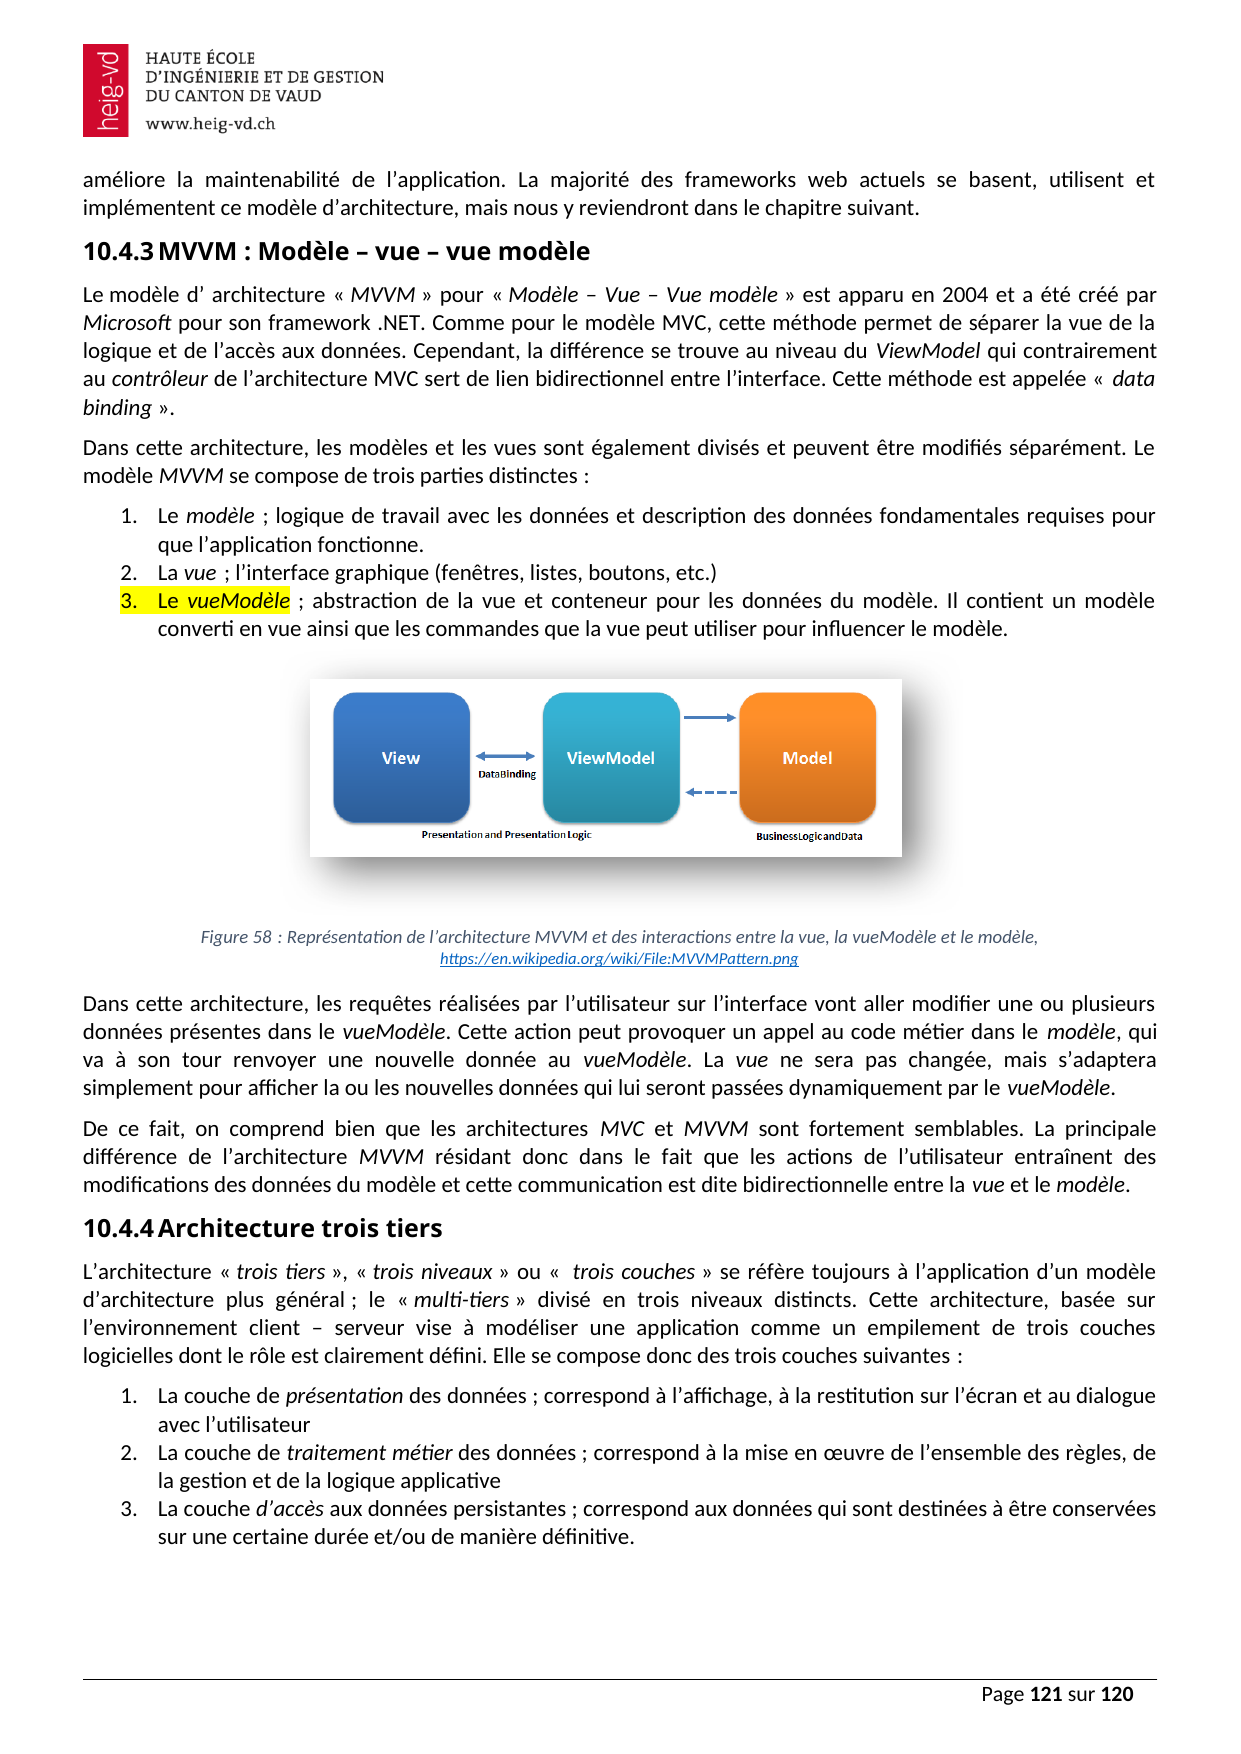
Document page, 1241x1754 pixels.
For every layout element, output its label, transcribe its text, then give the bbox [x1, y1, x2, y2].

list La couche d’accès aux données persistantes ; correspond aux données qui sont destinées à être conservées sur une certaine durée et/ou de manière définitive. [120, 1494, 1157, 1550]
list La vue ; l’interface graphique (fenêtres, listes, boutons, etc.) [120, 558, 1157, 586]
picture [310, 679, 902, 857]
text De ce fait, on comprend bien que les architectures MVC et MVVM sont fortement semblables. La principale différence de l’architecture MVVM résidant donc dans le fait que les actions de l’utilisateur entraînent des modifications des données du modèle et cette communication est dite bidirectionnelle entre la vue et le modèle. [83, 1114, 1157, 1198]
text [83, 165, 1157, 221]
list La couche de présentation des données ; correspond à l’affichage, à la restitution sur l’écran et au dialogue avec l’utilisateur [120, 1382, 1157, 1438]
text Le modèle d’ architecture « MVVM » pour « Modèle – Vue – Vue modèle » est apparu en 2004 et a été créé par Microsoft pour son framework .NET. Comme pour le modèle MVC, cette méthode permet de séparer la vue de la logique et de l’accès aux données. Cependant, la différence se trouve au niveau du ViewModel qui contrairement au contrôleur de l’architecture MVC sert de lien bidirectionnel entre l’interface. Cette méthode est appelée « data binding ». [83, 281, 1157, 421]
list Le modèle ; logique de travail avec les données et description des données fondamentales requises pour que l’application fonctionne. [120, 502, 1157, 558]
list Le vueModèle ; abstraction de la vue et conteneur pour les données du modèle. Il contient un modèle converti en vue ainsi que les commandes que la vue peut utiliser pour influencer le modèle. [120, 586, 1157, 642]
subtitle MVVM : Modèle – vue – vue modèle [83, 234, 1157, 268]
text L’architecture « trois tiers », « trois niveaux » ou « trois couches » se réfère toujours à l’application d’un modèle d’architecture plus général ; le « multi-tiers » divisé en trois niveaux distincts. Cette architecture, basée sur l’environnement client – serveur vise à modéliser une application comme un empilement de trois couches logicielles dont le rôle est clairement défini. Elle se compose donc des trois couches suivantes : [83, 1257, 1157, 1369]
text Dans cette architecture, les modèles et les vues sont également divisés et peuvent être modifiés séparément. Le modèle MVVM se compose de trois parties distinctes : [83, 433, 1157, 489]
subtitle Architecture trois tiers [83, 1211, 1157, 1244]
picture [83, 44, 384, 137]
text Dans cette architecture, les requêtes réalisées par l’utilisateur sur l’interface vont aller modifier une ou plusieurs données présentes dans le vueModèle. Cette action peut provoquer un appel au code métier dans le modèle, qui va à son tour renvoyer une nouvelle donnée au vueModèle. La vue ne sera pas changée, mais s’adaptera simplement pour afficher la ou les nouvelles données qui lui seront passées dynamiquement par le vueModèle. [83, 989, 1157, 1101]
list La couche de traitement métier des données ; correspond à la mise en œuvre de l’ensemble des règles, de la gestion et de la logique applicative [120, 1438, 1157, 1494]
